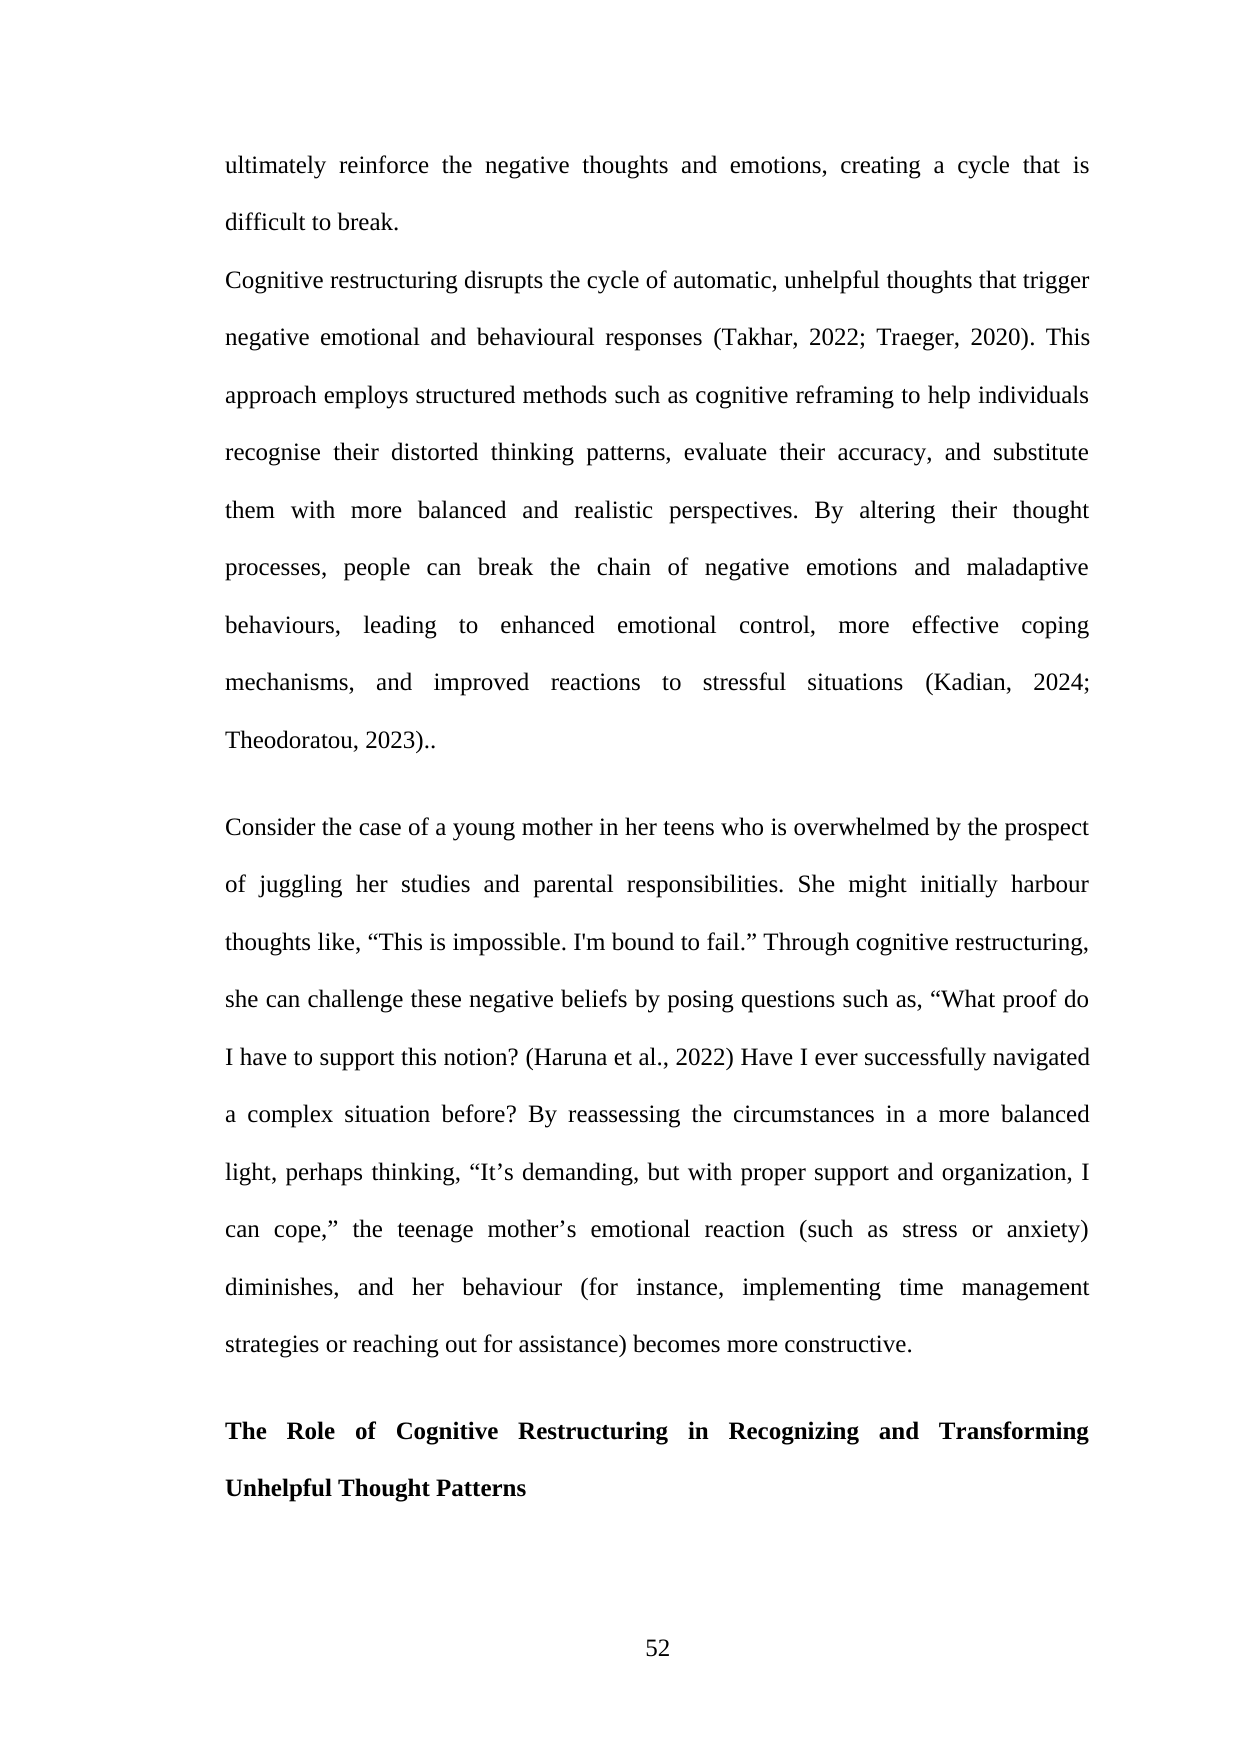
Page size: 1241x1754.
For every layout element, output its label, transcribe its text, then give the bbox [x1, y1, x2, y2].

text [225, 150, 1090, 236]
text Consider the case of a young mother in her teens who is overwhelmed by the prospect of juggling her studies and parental responsibilities. She might initially harbour thoughts like, “This is impossible. I'm bound to fail.” Through cognitive restructuring, she can challenge these negative beliefs by posing questions such as, “What proof do I have to support this notion? Have I ever successfully navigated a complex situation before? By reassessing the circumstances in a more balanced light, perhaps thinking, “It’s demanding, but with proper support and organization, I can cope,” the teenage mother’s emotional reaction (such as stress or anxiety) diminishes, and her behaviour (for instance, implementing time management strategies or reaching out for assistance) becomes more constructive. [225, 812, 1090, 1358]
text The Role of Cognitive Restructuring in Recognizing and Transforming Unhelpful Thought Patterns [225, 1416, 1090, 1502]
text Cognitive restructuring disrupts the cycle of automatic, unhelpful thoughts that trigger negative emotional and behavioural responses . This approach employs structured methods such as cognitive reframing to help individuals recognise their distorted thinking patterns, evaluate their accuracy, and substitute them with more balanced and realistic perspectives. By altering their thought processes, people can break the chain of negative emotions and maladaptive behaviours, leading to enhanced emotional control, more effective coping mechanisms, and improved reactions to stressful situations .. [225, 265, 1090, 754]
